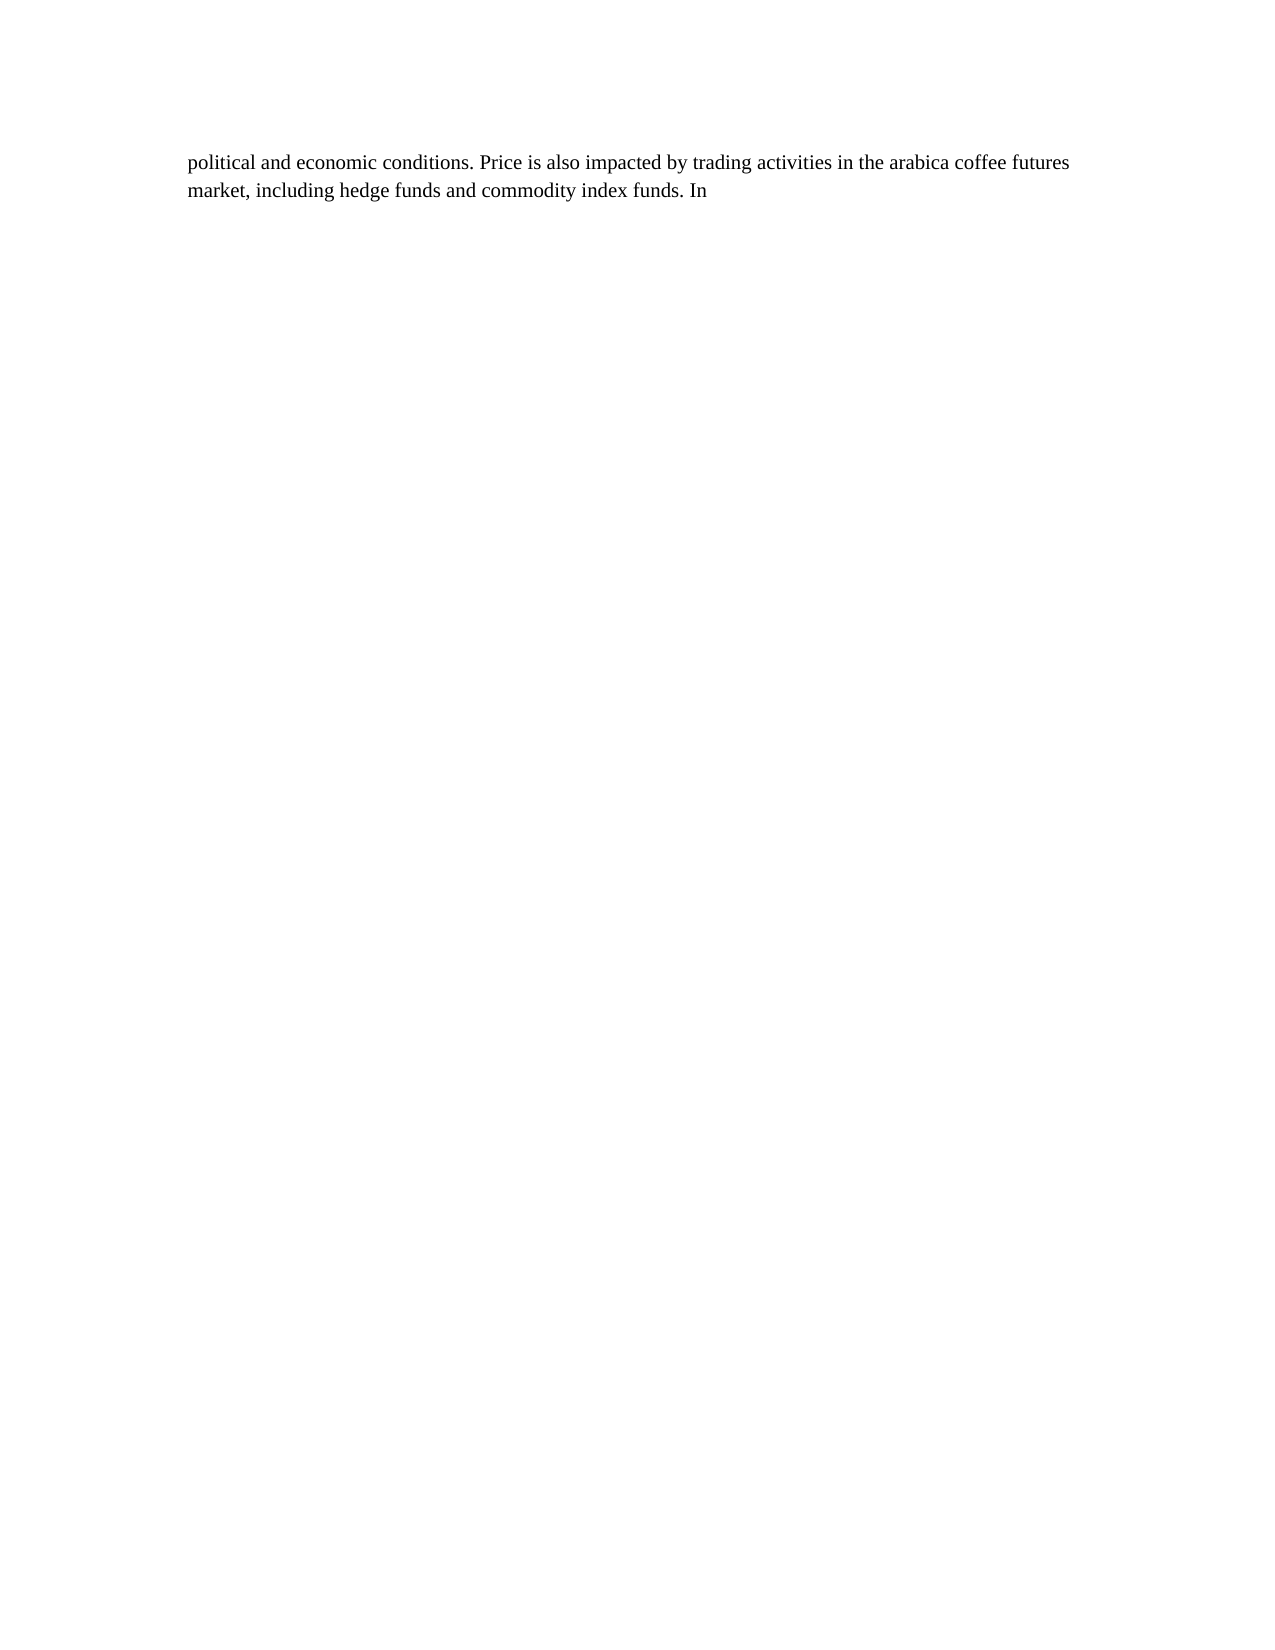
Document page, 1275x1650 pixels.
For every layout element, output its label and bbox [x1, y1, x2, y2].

text [187, 150, 1087, 202]
